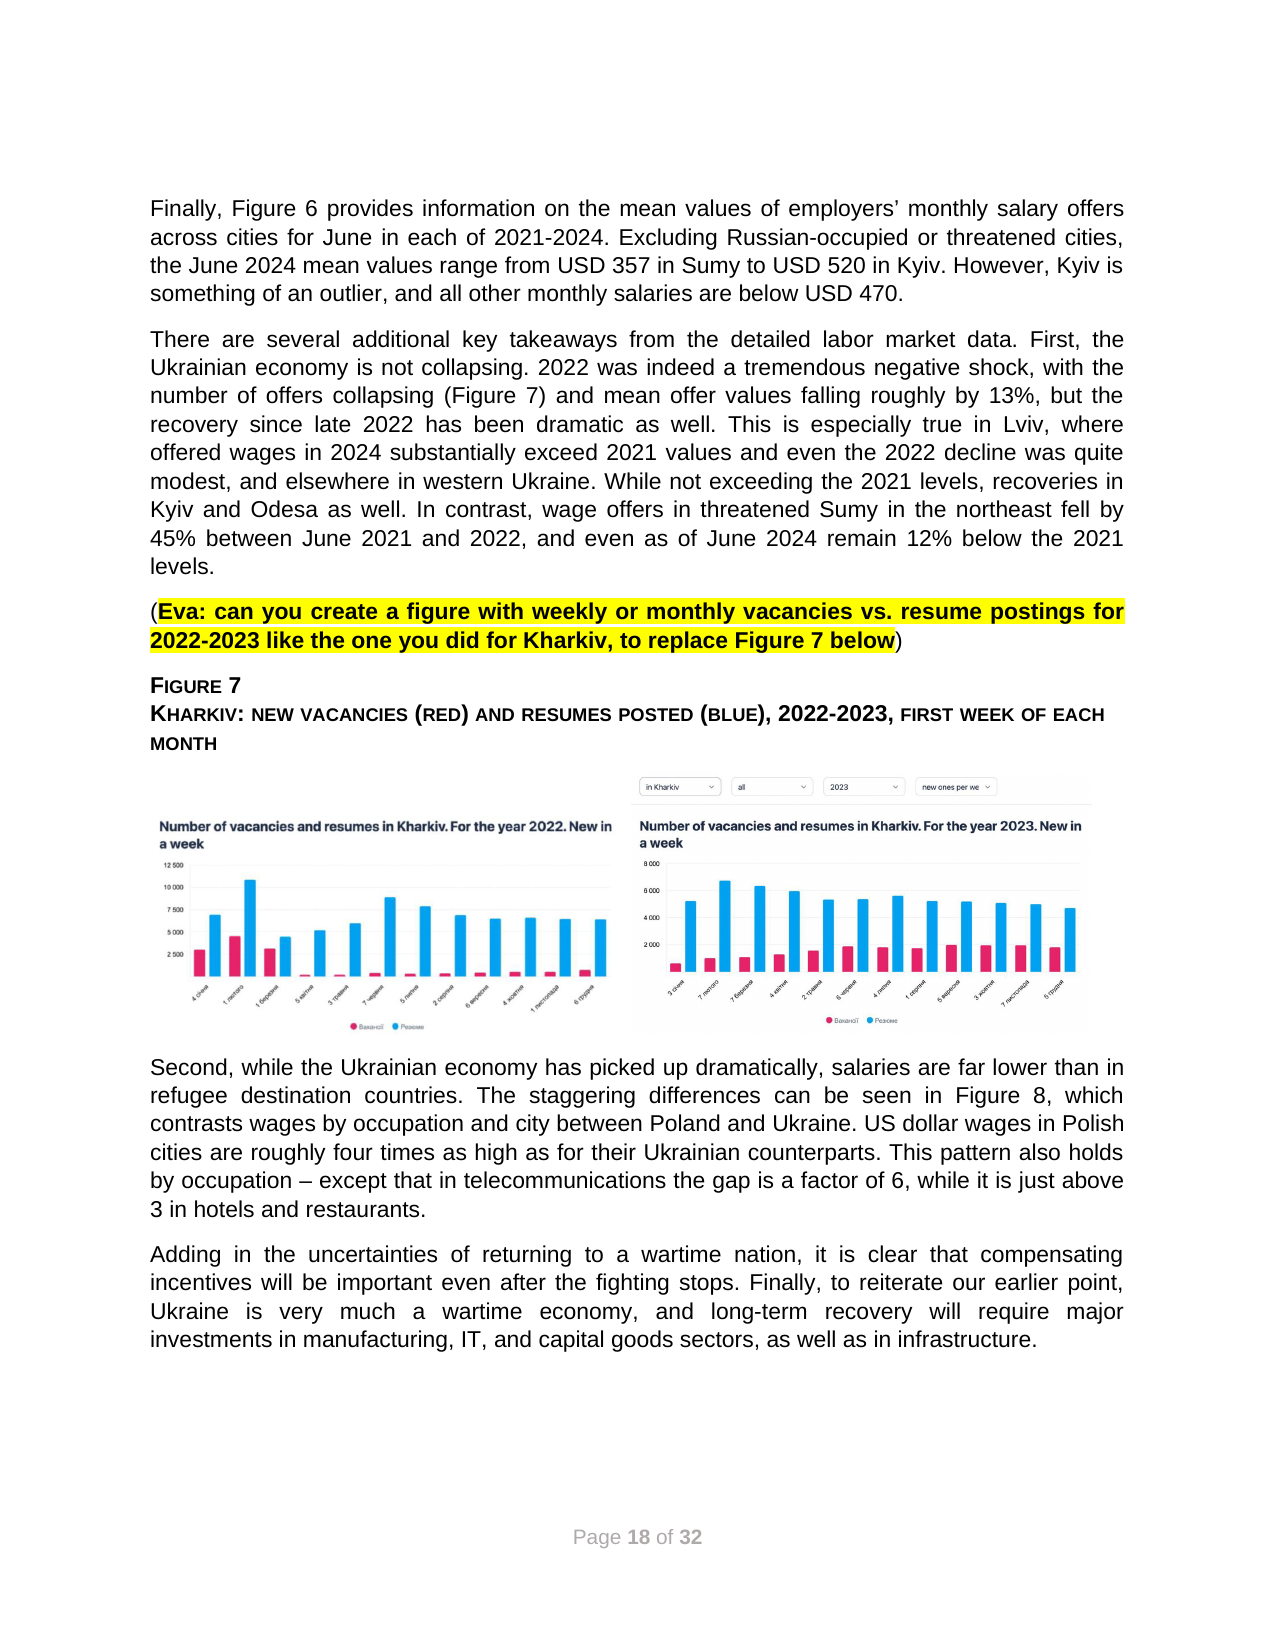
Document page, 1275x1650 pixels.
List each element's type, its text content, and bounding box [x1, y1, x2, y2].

text Second, while the Ukrainian economy has picked up dramatically, salaries are far lower than in refugee destination countries. The staggering differences can be seen in Figure 8, which contrasts wages by occupation and city between Poland and Ukraine. US dollar wages in Polish cities are roughly four times as high as for their Ukrainian counterparts. This pattern also holds by occupation – except that in telecommunications the gap is a factor of 6, while it is just above 3 in hotels and restaurants. [150, 1053, 1125, 1222]
text Finally, Figure 6 provides information on the mean values of employers’ monthly salary offers across cities for June in each of 2021-2024. Excluding Russian-occupied or threatened cities, the June 2024 mean values range from USD 357 in Sumy to USD 520 in Kyiv. However, Kyiv is something of an outlier, and all other monthly salaries are below USD 470. [150, 195, 1125, 307]
text (Eva: can you create a figure with weekly or monthly vacancies vs. resume postings for 2022-2023 like the one you did for Kharkiv, to replace Figure 7 below) [150, 598, 1125, 653]
text Adding in the uncertainties of returning to a wartime nation, it is clear that compensating incentives will be important even after the fighting stops. Finally, to reiterate our earlier point, Ukraine is very much a wartime economy, and long-term recovery will require major investments in manufacturing, IT, and capital goods sectors, as well as in infrastructure. [150, 1241, 1125, 1352]
text Figure 7 [150, 672, 1125, 698]
text Kharkiv: new vacancies (red) and resumes posted (blue), 2022-2023, first week of each month [150, 700, 1125, 755]
text There are several additional key takeaways from the detailed labor market data. First, the Ukrainian economy is not collapsing. 2022 was indeed a tremendous negative shock, with the number of offers collapsing (Figure 7) and mean offer values falling roughly by 13%, but the recovery since late 2022 has been dramatic as well. This is especially true in Lviv, where offered wages in 2024 substantially exceed 2021 values and even the 2022 decline was quite modest, and elsewhere in western Ukraine. While not exceeding the 2021 levels, recoveries in Kyiv and Odesa as well. In contrast, wage offers in threatened Sumy in the northeast fell by 45% between June 2021 and 2022, and even as of June 2024 remain 12% below the 2021 levels. [150, 326, 1125, 579]
